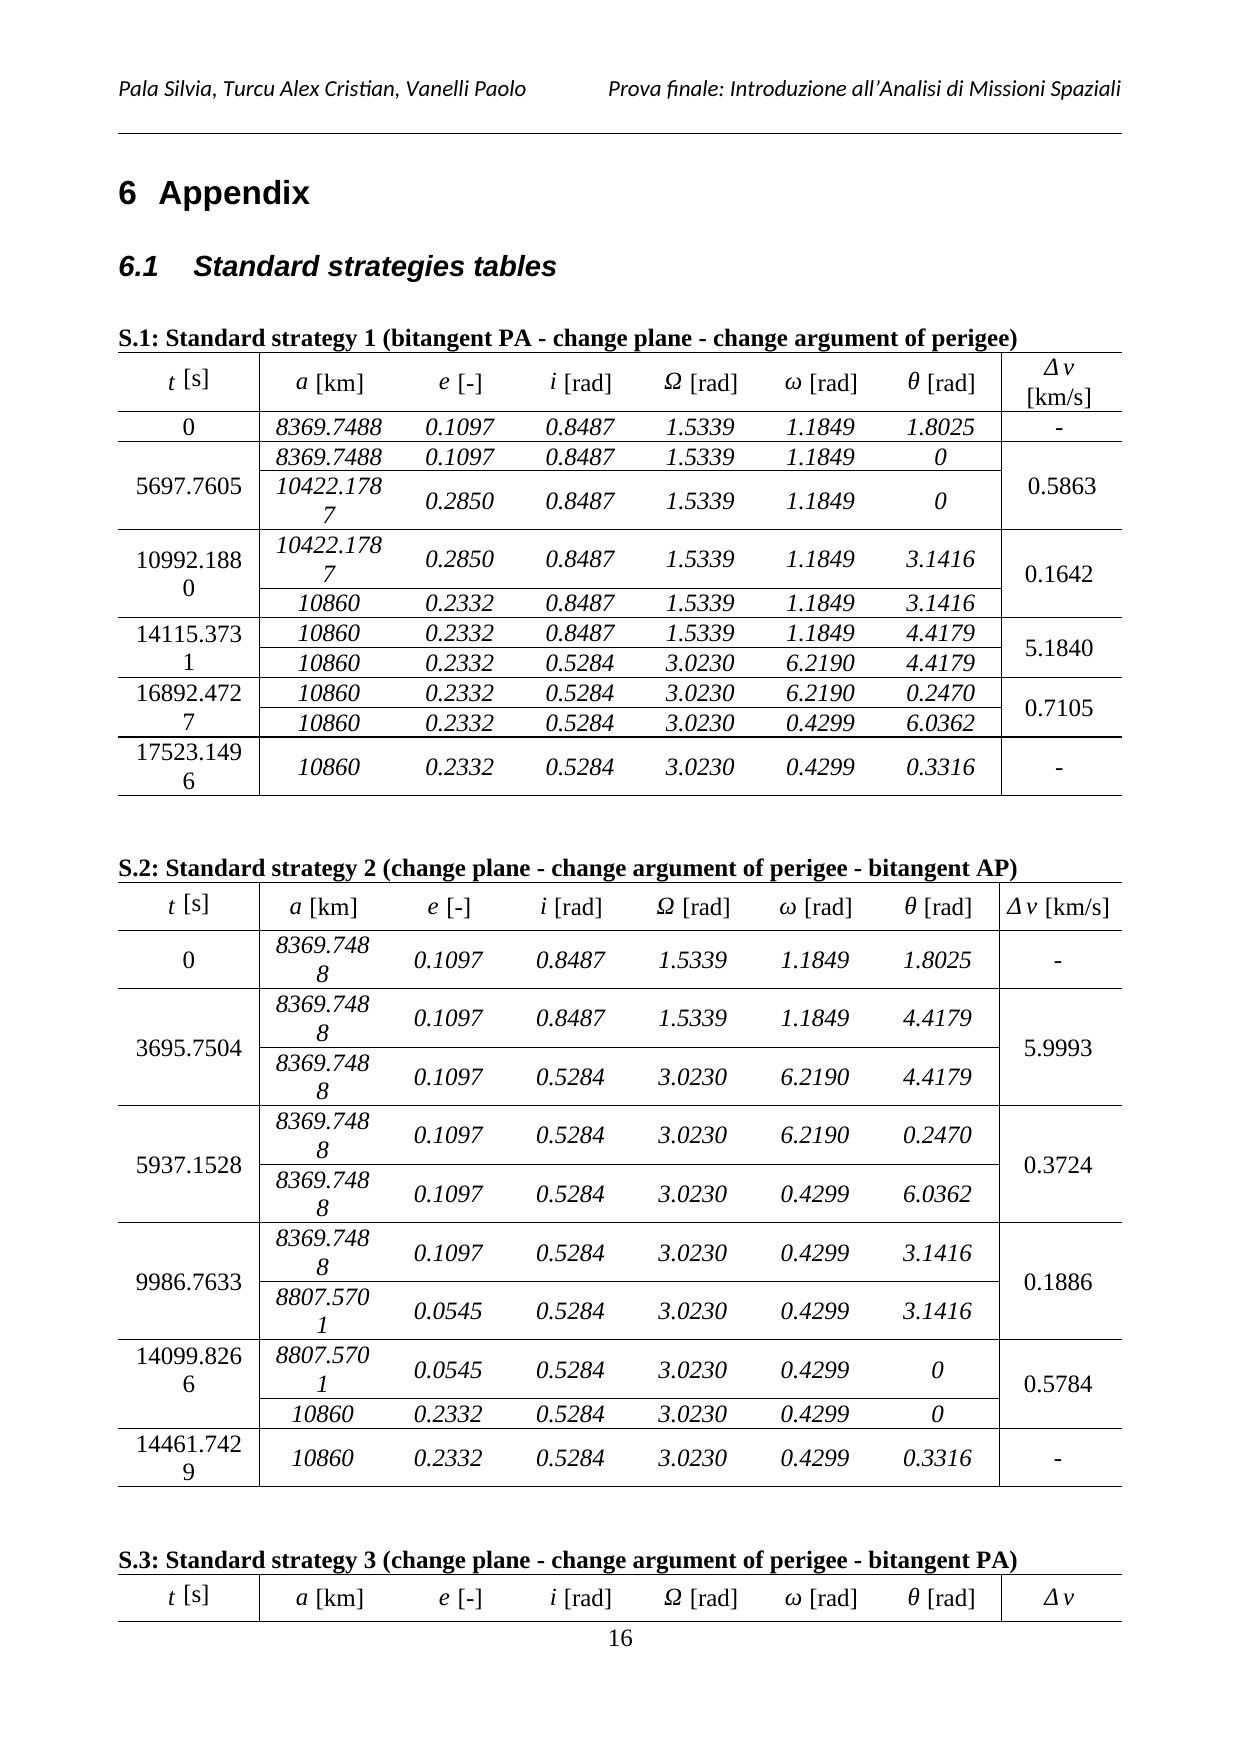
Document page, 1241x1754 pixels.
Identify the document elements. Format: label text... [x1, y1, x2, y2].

table_cell 10422.1787 [260, 471, 401, 529]
table_header [rad] [510, 883, 632, 929]
table_cell 0.5284 [510, 1429, 632, 1486]
subtitle Standard strategies tables [118, 249, 1122, 282]
table_cell 0.5284 [521, 648, 641, 677]
text S.3: Standard strategy 3 (change plane - change argument of perigee - bitangent PA) [118, 1545, 1122, 1573]
table_cell 3.1416 [877, 1282, 999, 1339]
table_cell 3.0230 [633, 1223, 755, 1281]
table_cell 0.5784 [1000, 1340, 1122, 1428]
table_cell 10860 [260, 1429, 388, 1486]
table_cell 6.2190 [761, 678, 881, 707]
table_cell 8369.7488 [260, 1165, 388, 1222]
table_cell 0.8487 [521, 471, 641, 529]
table_cell 17523.1496 [118, 738, 259, 795]
table_cell 0.1097 [388, 931, 510, 988]
subtitle Appendix [118, 173, 1122, 211]
table_header [-] [388, 883, 510, 929]
table_cell 0.1097 [401, 442, 521, 470]
table_cell 5.9993 [1000, 989, 1122, 1105]
table_cell 3.1416 [881, 530, 1001, 587]
table_cell 1.5339 [633, 989, 755, 1047]
table_header [rad] [761, 1575, 881, 1621]
table_cell 1.8025 [877, 931, 999, 988]
table_cell 0.4299 [761, 738, 881, 795]
table_cell 3.0230 [633, 1399, 755, 1428]
table_cell 0.2332 [388, 1429, 510, 1486]
table_cell 1.5339 [641, 442, 761, 470]
table_cell 5697.7605 [118, 442, 259, 529]
table_cell 0.1097 [388, 1048, 510, 1105]
table_cell 1.1849 [761, 530, 881, 587]
table_cell 3.1416 [881, 589, 1001, 617]
table_cell 1.8025 [881, 412, 1001, 441]
table_cell 1.5339 [641, 618, 761, 647]
table_cell 0.4299 [755, 1340, 877, 1398]
table_cell 0.2470 [877, 1106, 999, 1164]
table_cell 6.2190 [755, 1106, 877, 1164]
table_cell 8807.5701 [260, 1340, 388, 1398]
table_cell 8369.7488 [260, 1223, 388, 1281]
table_cell 5.1840 [1002, 618, 1122, 677]
table_cell - [1000, 931, 1122, 988]
table_cell 1.1849 [755, 989, 877, 1047]
table_cell 0.3724 [1000, 1106, 1122, 1222]
table_cell 0.0545 [388, 1340, 510, 1398]
table_cell 3.1416 [877, 1223, 999, 1281]
table_cell 0.2332 [401, 589, 521, 617]
table_cell 0.5284 [510, 1048, 632, 1105]
table_cell 1.5339 [641, 530, 761, 587]
table_cell 0 [877, 1340, 999, 1398]
table_header [rad] [633, 883, 755, 929]
table_cell 0.8487 [521, 442, 641, 470]
table_cell 0.8487 [521, 530, 641, 587]
table_cell 0.4299 [755, 1429, 877, 1486]
table_cell 10422.1787 [260, 530, 401, 587]
table_cell 5937.1528 [118, 1106, 259, 1222]
table_cell - [1002, 738, 1122, 795]
table_cell 10860 [260, 738, 401, 795]
table_cell 8369.7488 [260, 412, 401, 441]
table_cell 0 [877, 1399, 999, 1428]
table_cell 0.4299 [755, 1282, 877, 1339]
text S.1: Standard strategy 1 (bitangent PA - change plane - change argument of perigee) [118, 323, 1122, 352]
table_cell - [1000, 1429, 1122, 1486]
table_header [km/s] [1000, 883, 1122, 929]
table_header [rad] [521, 353, 641, 411]
table_header [rad] [881, 353, 1001, 411]
table_cell 0 [881, 442, 1001, 470]
table_cell 1.1849 [761, 442, 881, 470]
text S.2: Standard strategy 2 (change plane - change argument of perigee - bitangent AP) [118, 853, 1122, 882]
table_cell 0.1097 [388, 1223, 510, 1281]
table_cell 0.5284 [510, 1165, 632, 1222]
table_cell 0.4299 [755, 1223, 877, 1281]
table_cell 14115.3731 [118, 618, 259, 677]
table_cell 10860 [260, 589, 401, 617]
table_cell 0.5284 [510, 1340, 632, 1398]
table_cell 8807.5701 [260, 1282, 388, 1339]
table_cell 10860 [260, 618, 401, 647]
table_cell 3695.7504 [118, 989, 259, 1105]
table_cell 4.4179 [881, 618, 1001, 647]
table_cell 0.5284 [521, 708, 641, 736]
table_cell 1.1849 [761, 589, 881, 617]
table_cell 1.5339 [641, 412, 761, 441]
table_cell 1.5339 [641, 589, 761, 617]
table_cell 0.5863 [1002, 442, 1122, 529]
table_header [km/s] [1002, 353, 1122, 411]
table_cell 1.1849 [761, 471, 881, 529]
table_cell 9986.7633 [118, 1223, 259, 1339]
table_cell 10860 [260, 708, 401, 736]
table_cell 3.0230 [633, 1340, 755, 1398]
table_cell 0.5284 [521, 678, 641, 707]
table_header [rad] [881, 1575, 1001, 1621]
table_cell 0.3316 [877, 1429, 999, 1486]
table_cell 0.1097 [388, 989, 510, 1047]
table_cell 14461.7429 [118, 1429, 259, 1486]
table_cell 0.2332 [401, 618, 521, 647]
table_cell 0.1097 [388, 1165, 510, 1222]
table_cell 3.0230 [641, 738, 761, 795]
table_header [s] [118, 1575, 259, 1621]
table_cell 0.8487 [510, 989, 632, 1047]
table_header [km] [260, 883, 388, 929]
table_cell 3.0230 [633, 1048, 755, 1105]
table_cell 0.2332 [401, 648, 521, 677]
table_cell 1.1849 [761, 412, 881, 441]
table_cell 0.8487 [521, 412, 641, 441]
table_cell 0.5284 [510, 1223, 632, 1281]
table_cell 3.0230 [641, 708, 761, 736]
table_cell 8369.7488 [260, 989, 388, 1047]
table_cell 3.0230 [641, 648, 761, 677]
table_cell 0.7105 [1002, 678, 1122, 736]
table_cell 6.0362 [877, 1165, 999, 1222]
table_cell 0 [881, 471, 1001, 529]
table_cell 8369.7488 [260, 1106, 388, 1164]
table_cell - [1002, 412, 1122, 441]
table_cell 0.4299 [755, 1165, 877, 1222]
table_header [rad] [641, 353, 761, 411]
table_cell 3.0230 [633, 1282, 755, 1339]
table_cell 10860 [260, 648, 401, 677]
table_cell 0.8487 [510, 931, 632, 988]
table_cell 0.5284 [510, 1106, 632, 1164]
table_cell 8369.7488 [260, 1048, 388, 1105]
table_cell 6.0362 [881, 708, 1001, 736]
table_cell 3.0230 [633, 1165, 755, 1222]
table_cell 0.8487 [521, 589, 641, 617]
table_cell 0 [118, 412, 259, 441]
table_cell 4.4179 [881, 648, 1001, 677]
table_cell 14099.8266 [118, 1340, 259, 1428]
table_cell 0.1097 [401, 412, 521, 441]
table_cell 16892.4727 [118, 678, 259, 736]
table_header [rad] [521, 1575, 641, 1621]
table_cell 0.2332 [401, 708, 521, 736]
table_header [-] [401, 1575, 521, 1621]
table_header [s] [118, 353, 259, 411]
table_cell 3.0230 [641, 678, 761, 707]
table_cell 0.2332 [388, 1399, 510, 1428]
table_cell 1.1849 [761, 618, 881, 647]
table_cell 0.5284 [510, 1282, 632, 1339]
table_cell 0 [118, 931, 259, 988]
table_cell 6.2190 [761, 648, 881, 677]
table_cell 10860 [260, 678, 401, 707]
table_cell 4.4179 [877, 1048, 999, 1105]
table_cell 0.4299 [755, 1399, 877, 1428]
table_cell 0.1097 [388, 1106, 510, 1164]
table_cell 0.5284 [521, 738, 641, 795]
table_header [rad] [641, 1575, 761, 1621]
table_cell 4.4179 [877, 989, 999, 1047]
table_header [-] [401, 353, 521, 411]
table_cell 8369.7488 [260, 931, 388, 988]
table_cell 6.2190 [755, 1048, 877, 1105]
table_cell 0.4299 [761, 708, 881, 736]
table_cell 0.2850 [401, 530, 521, 587]
table_cell 0.0545 [388, 1282, 510, 1339]
table_cell 3.0230 [633, 1429, 755, 1486]
table_header [rad] [755, 883, 877, 929]
table_header [rad] [877, 883, 999, 929]
table_cell 10860 [260, 1399, 388, 1428]
table_cell 1.5339 [633, 931, 755, 988]
table_header [rad] [761, 353, 881, 411]
table_cell 3.0230 [633, 1106, 755, 1164]
table_cell 8369.7488 [260, 442, 401, 470]
table_header [km/s] [1002, 1575, 1122, 1621]
table_cell 0.1642 [1002, 530, 1122, 617]
table_cell 0.2470 [881, 678, 1001, 707]
table_cell 0.3316 [881, 738, 1001, 795]
table_cell 1.1849 [755, 931, 877, 988]
table_header [km] [260, 353, 401, 411]
table_cell 0.2850 [401, 471, 521, 529]
table_cell 0.1886 [1000, 1223, 1122, 1339]
table_cell 0.5284 [510, 1399, 632, 1428]
table_cell 0.2332 [401, 738, 521, 795]
table_header [km] [260, 1575, 401, 1621]
table_cell 10992.1880 [118, 530, 259, 617]
table_cell 0.8487 [521, 618, 641, 647]
table_header [s] [118, 883, 259, 929]
table_cell 1.5339 [641, 471, 761, 529]
table_cell 0.2332 [401, 678, 521, 707]
